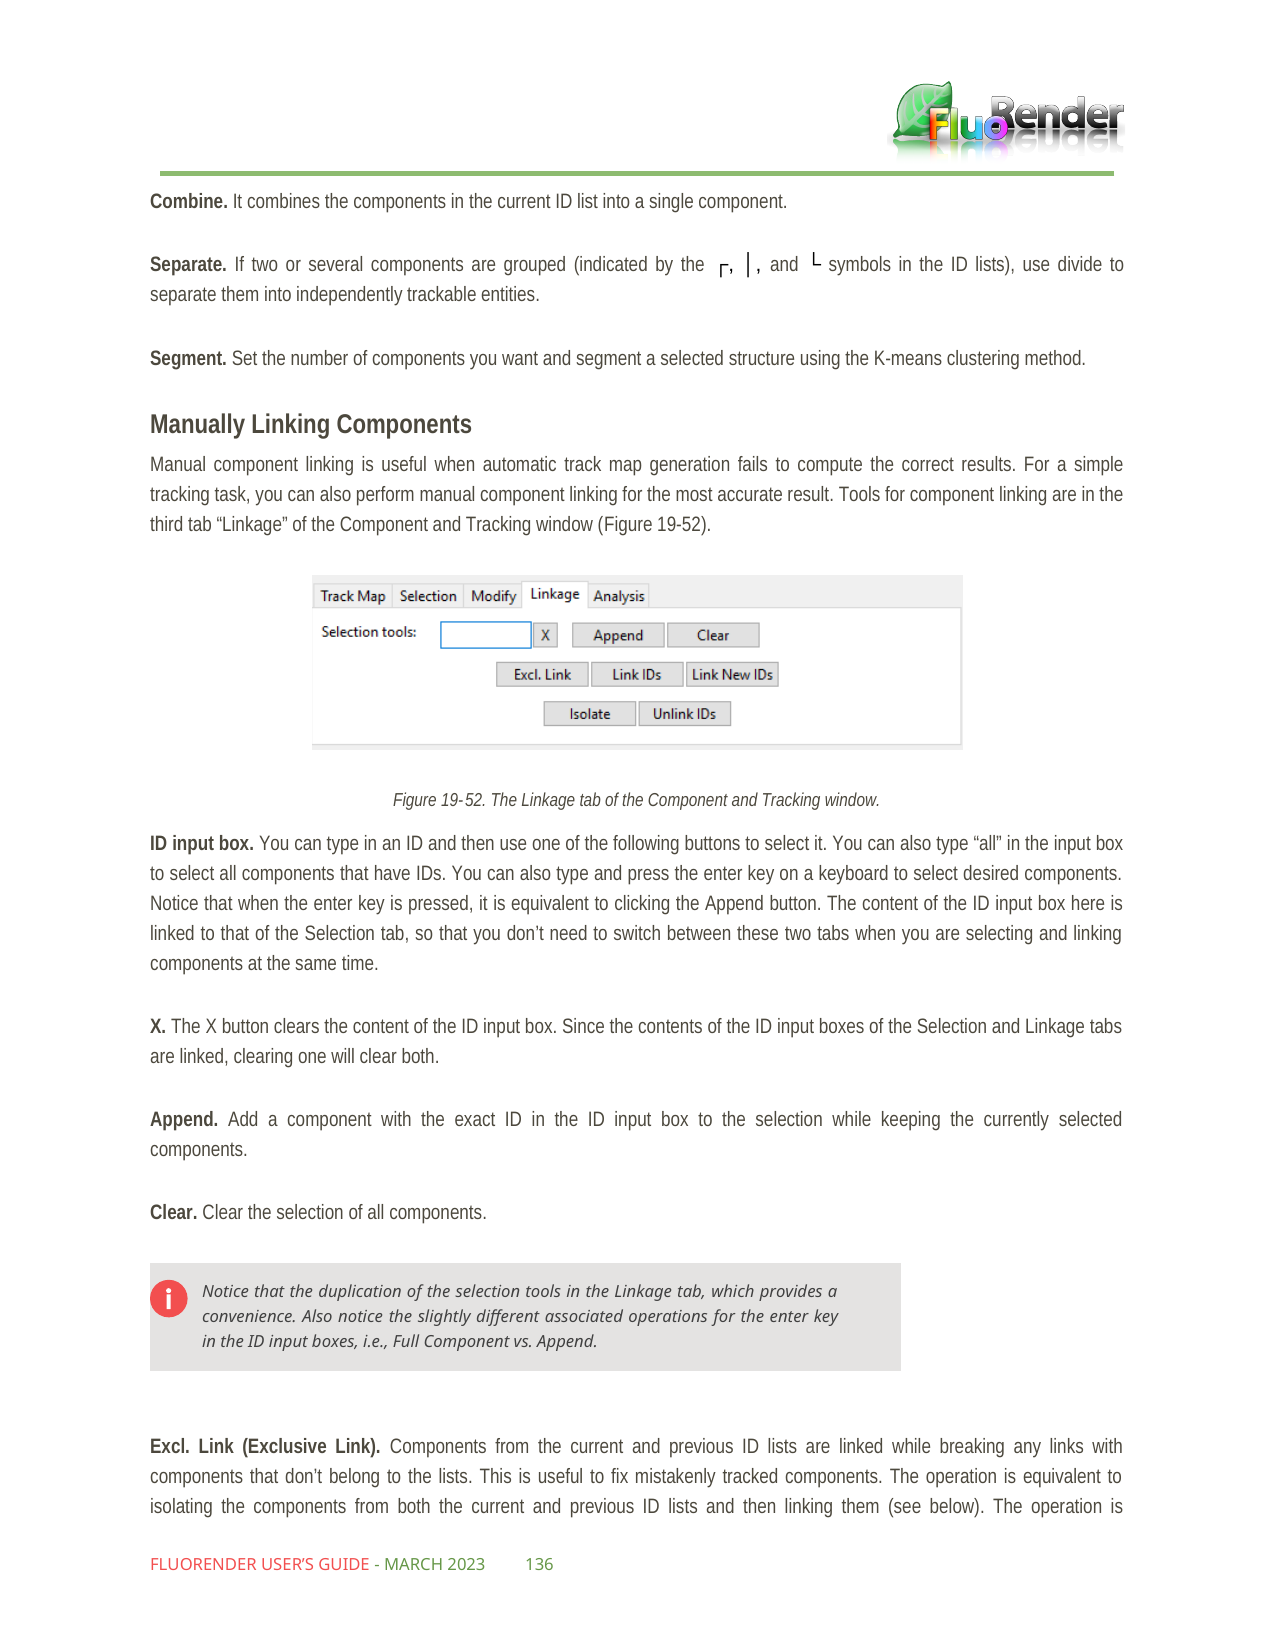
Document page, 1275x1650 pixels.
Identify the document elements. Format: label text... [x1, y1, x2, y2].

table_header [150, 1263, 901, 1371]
text Append. Add a component with the exact ID in the ID input box to the selection while keeping the currently selected components. [150, 1107, 1125, 1161]
subtitle Manually Linking Components [150, 409, 1125, 440]
text Separate. If two or several components are grouped (indicated by the ┌, │, and └ symbols in the ID lists), use divide to separate them into independently trackable entities. [150, 252, 1125, 306]
picture [312, 575, 963, 750]
text X. The X button clears the content of the ID input box. Since the contents of the ID input boxes of the Selection and Linkage tabs are linked, clearing one will clear both. [150, 1014, 1125, 1067]
picture [887, 75, 1125, 165]
text ID input box. You can type in an ID and then use one of the following buttons to select it. You can also type “all” in the input box to select all components that have IDs. You can also type and press the enter key on a keyboard to select desired components. Notice that when the enter key is pressed, it is equivalent to clicking the Append button. The content of the ID input box here is linked to that of the Selection tab, so that you don’t need to switch between these two tabs when you are selecting and linking components at the same time. [150, 831, 1125, 974]
text Combine. It combines the components in the current ID list into a single component. [150, 189, 1125, 213]
text Segment. Set the number of components you want and segment a selected structure using the K-means clustering method. [150, 345, 1125, 369]
text Clear. Clear the selection of all components. [150, 1200, 1125, 1224]
